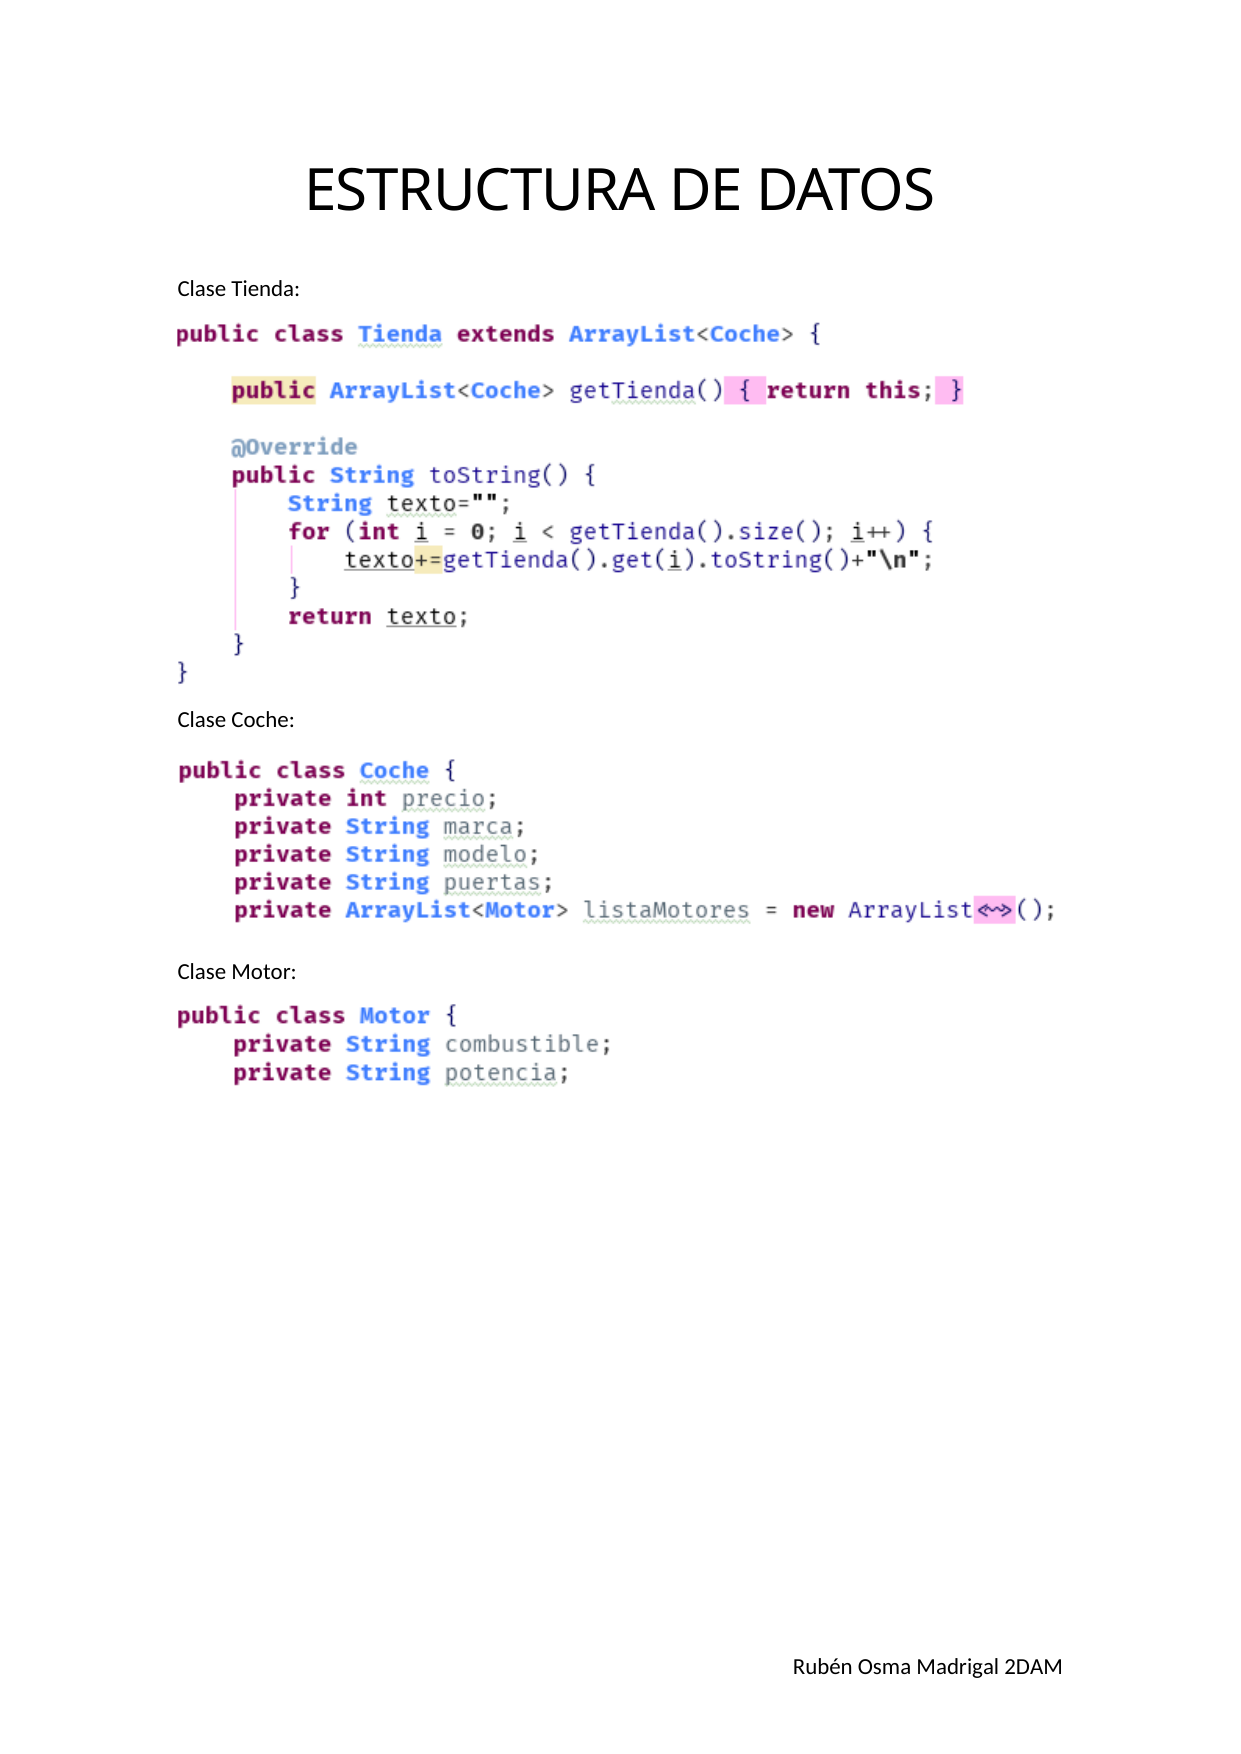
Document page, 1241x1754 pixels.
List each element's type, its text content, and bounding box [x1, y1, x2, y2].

picture [177, 320, 976, 687]
text Clase Motor: [177, 957, 1063, 985]
picture [177, 1003, 628, 1098]
title ESTRUCTURA DE DATOS [177, 148, 1063, 227]
text Clase Coche: [177, 705, 1063, 733]
picture [177, 752, 1063, 938]
text Clase Tienda: [177, 274, 1063, 302]
